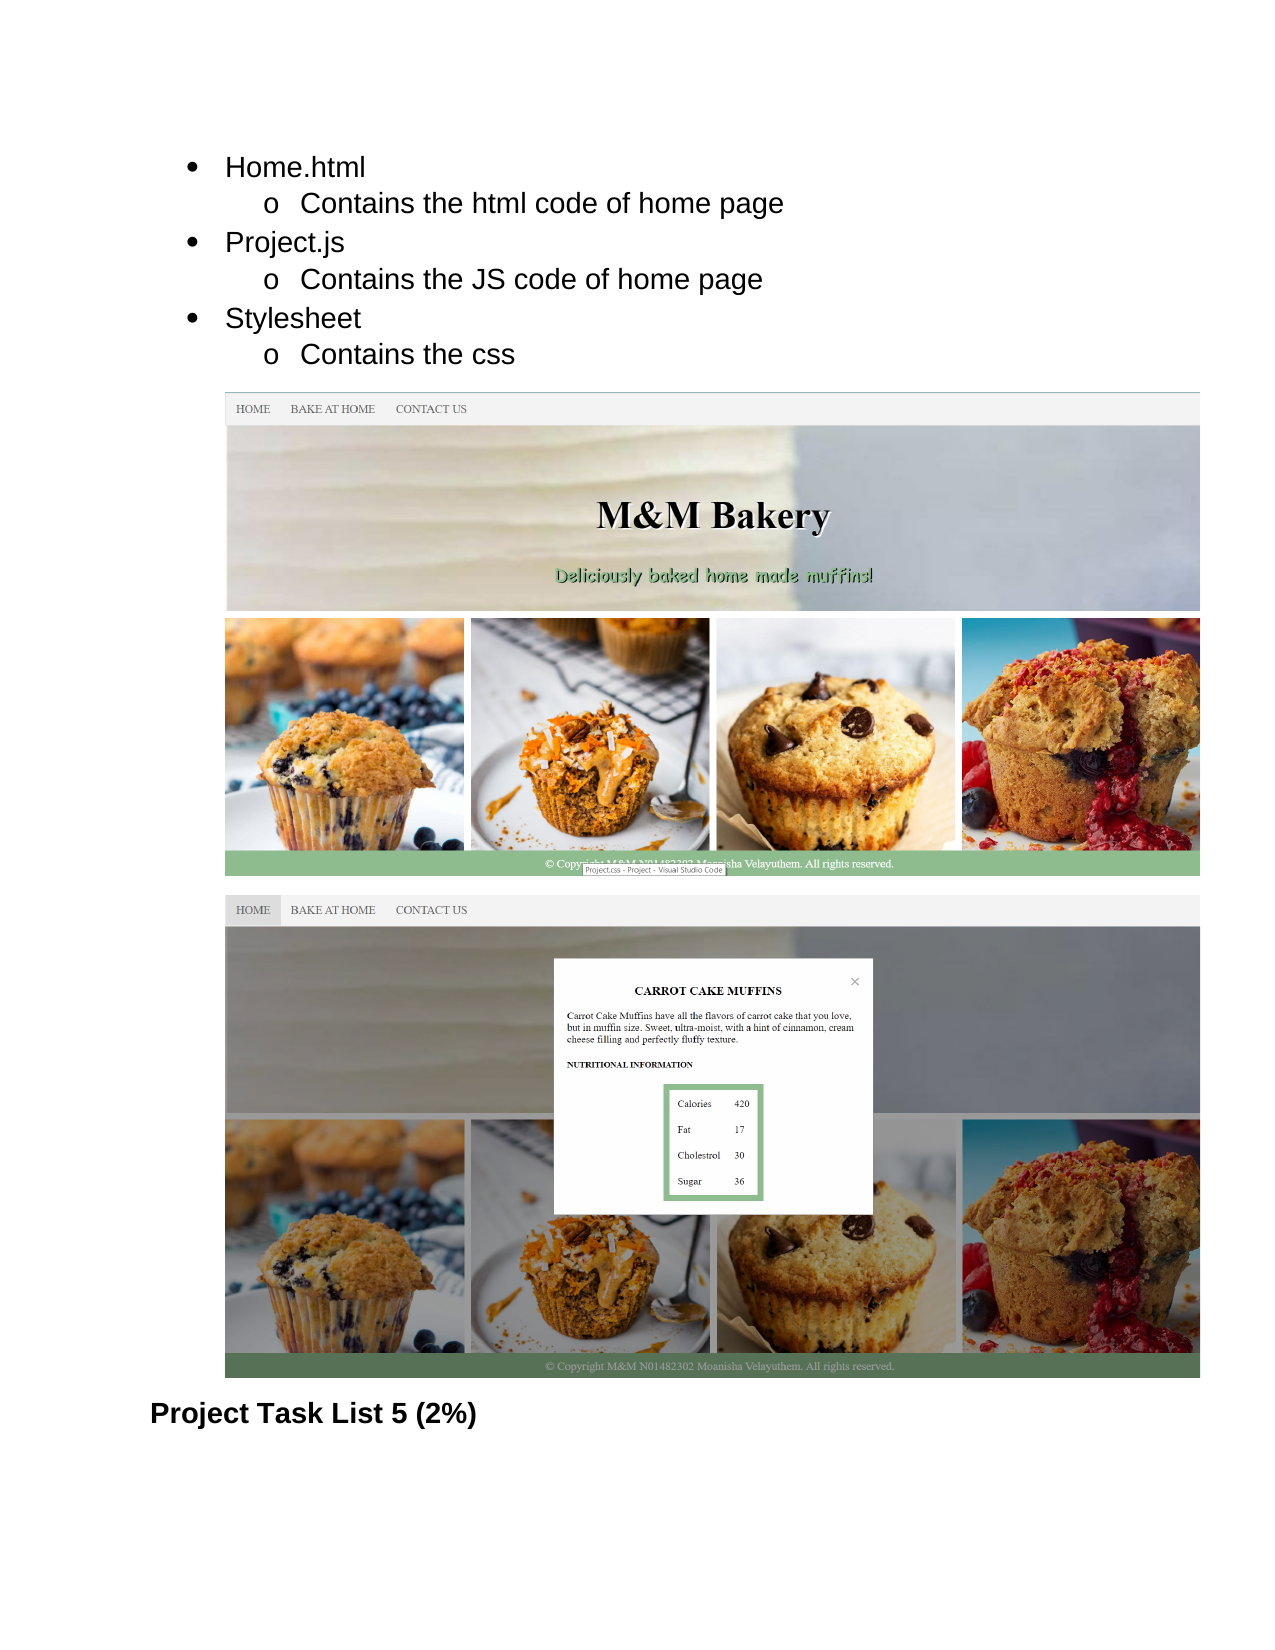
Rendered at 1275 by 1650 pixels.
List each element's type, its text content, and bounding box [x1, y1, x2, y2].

list Home.html [187, 150, 1125, 184]
picture [225, 392, 1200, 876]
list Contains the css [262, 337, 1125, 373]
text Project Task List 5 (2%) [150, 1396, 1120, 1430]
picture [225, 895, 1200, 1378]
list Contains the html code of home page [262, 186, 1125, 222]
list Stylesheet [187, 301, 1125, 334]
list Project.js [187, 225, 1125, 259]
list Contains the JS code of home page [262, 262, 1125, 298]
